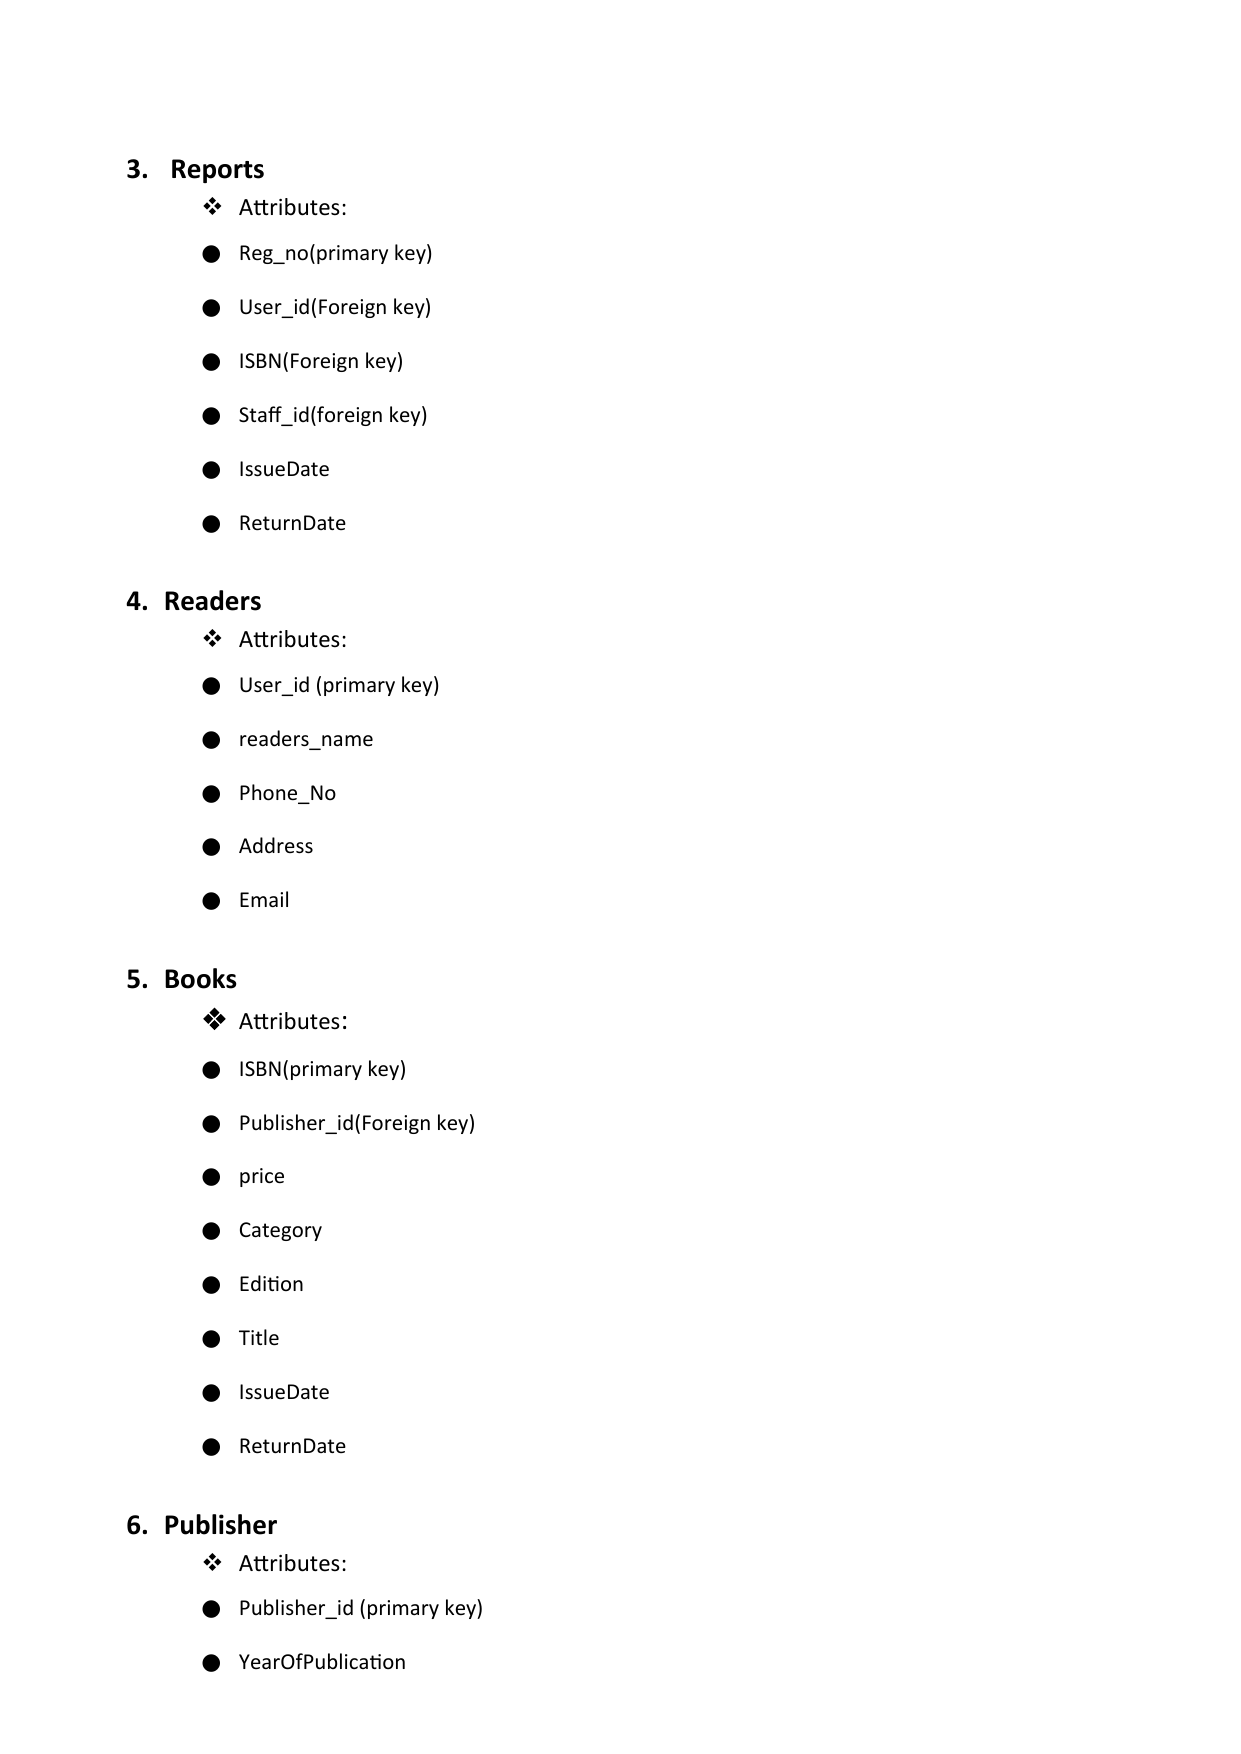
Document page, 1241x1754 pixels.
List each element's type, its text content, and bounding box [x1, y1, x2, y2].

list User_id (primary key) [201, 658, 1152, 705]
list IssueDate [201, 1366, 1152, 1413]
list Reg_no(primary key) [201, 226, 1152, 273]
list Reports [126, 150, 1152, 186]
list Address [201, 820, 1152, 867]
list Readers [126, 582, 1152, 618]
list IssueDate [201, 442, 1152, 489]
list ReturnDate [201, 1420, 1152, 1467]
list Title [201, 1312, 1152, 1359]
list Publisher_id (primary key) [201, 1582, 1152, 1629]
list YearOfPublication [201, 1636, 1152, 1683]
list Attributes: [201, 1001, 1152, 1037]
list readers_name [201, 712, 1152, 759]
list Phone_No [201, 766, 1152, 813]
list Attributes: [201, 1547, 1152, 1577]
list Attributes: [201, 191, 1152, 222]
list Email [201, 874, 1152, 921]
list Publisher_id(Foreign key) [201, 1096, 1152, 1143]
list Publisher [126, 1506, 1152, 1541]
list ISBN(primary key) [201, 1042, 1152, 1089]
list Edition [201, 1258, 1152, 1305]
list Attributes: [201, 623, 1152, 654]
list User_id(Foreign key) [201, 280, 1152, 327]
list ReturnDate [201, 496, 1152, 543]
list price [201, 1150, 1152, 1197]
list Category [201, 1204, 1152, 1251]
list Books [126, 960, 1152, 996]
list Staff_id(foreign key) [201, 388, 1152, 435]
list ISBN(Foreign key) [201, 334, 1152, 381]
